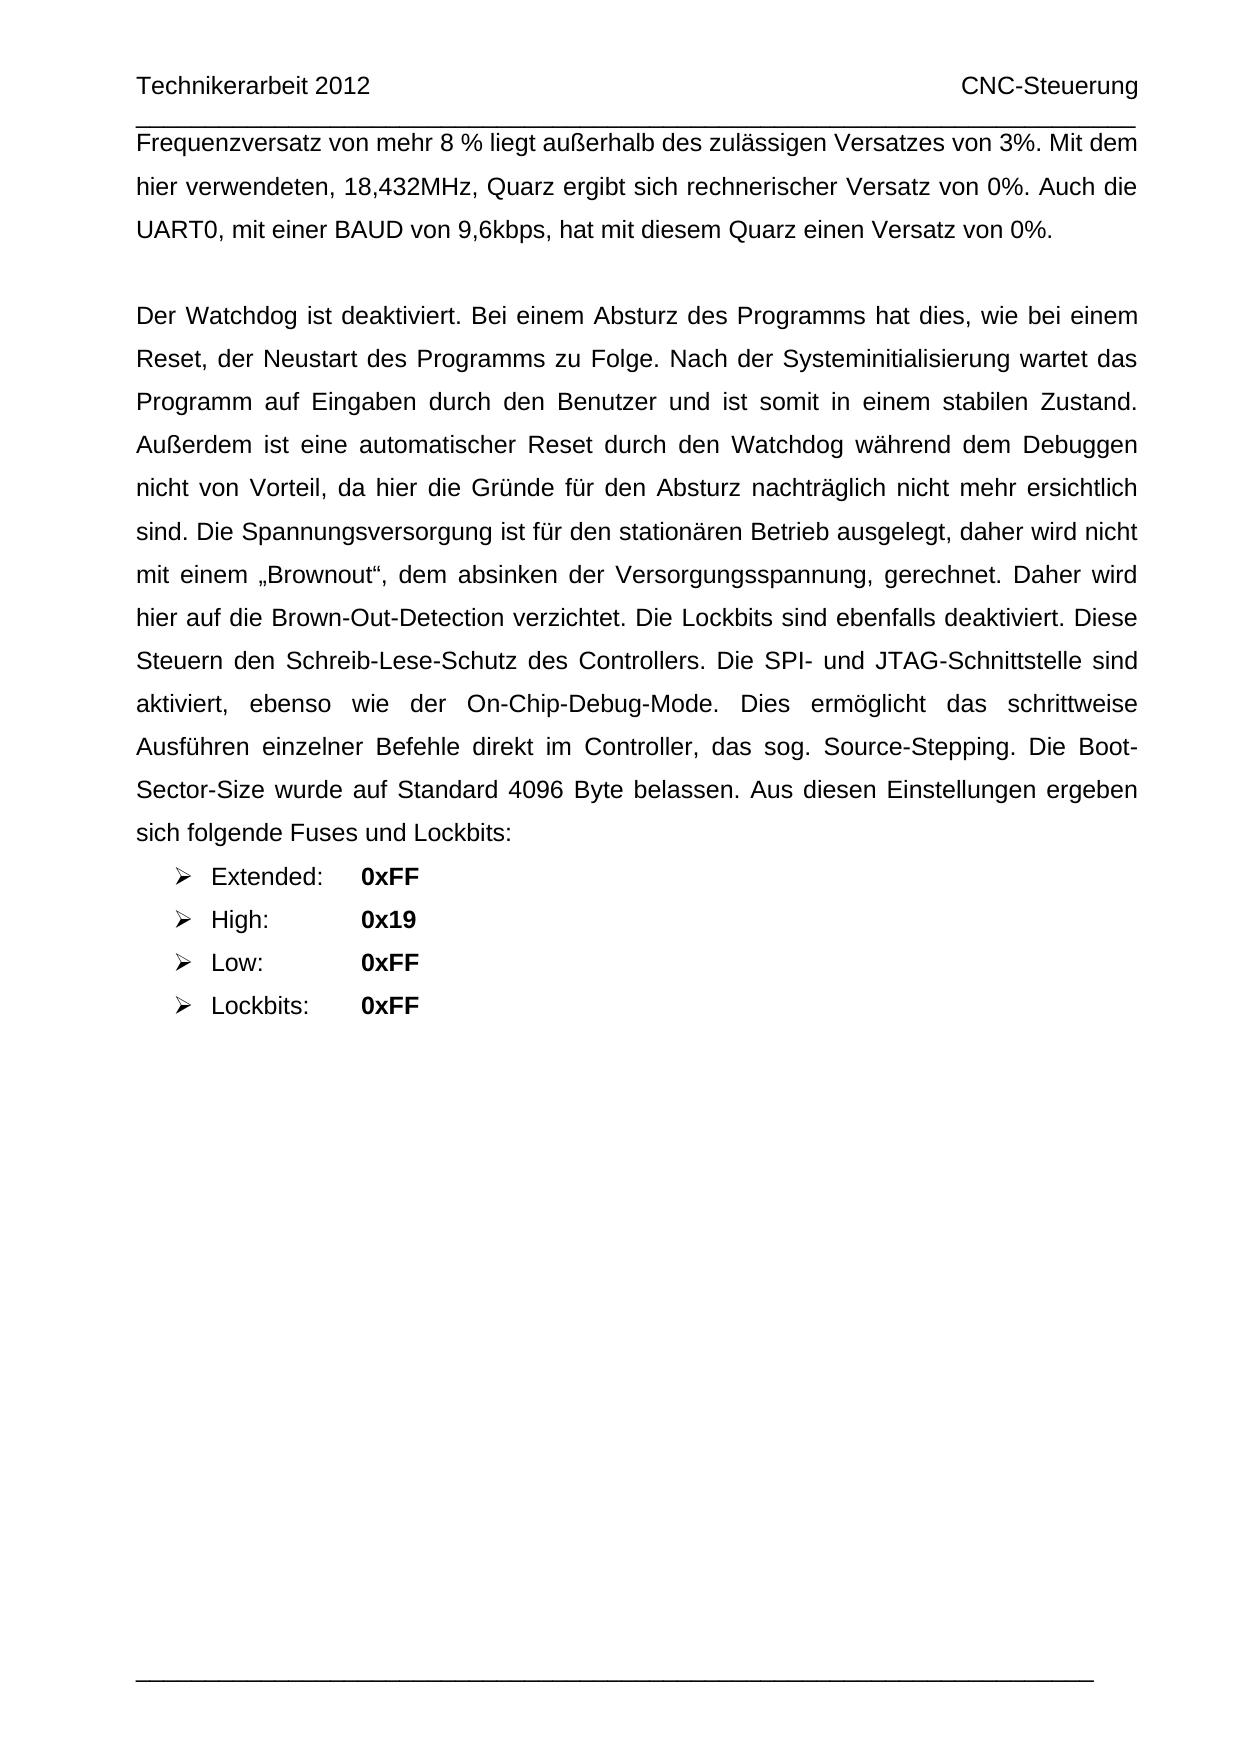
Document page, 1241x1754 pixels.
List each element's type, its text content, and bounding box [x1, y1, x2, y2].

list Low: 0xFF [173, 948, 1140, 977]
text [136, 128, 1140, 243]
text Der Watchdog ist deaktiviert. Bei einem Absturz des Programms hat dies, wie bei einem Reset, der Neustart des Programms zu Folge. Nach der Systeminitialisierung wartet das Programm auf Eingaben durch den Benutzer und ist somit in einem stabilen Zustand. Außerdem ist eine automatischer Reset durch den Watchdog während dem Debuggen nicht von Vorteil, da hier die Gründe für den Absturz nachträglich nicht mehr ersichtlich sind. Die Spannungsversorgung ist für den stationären Betrieb ausgelegt, daher wird nicht mit einem „Brownout“, dem absinken der Versorgungsspannung, gerechnet. Daher wird hier auf die Brown-Out-Detection verzichtet. Die Lockbits sind ebenfalls deaktiviert. Diese Steuern den Schreib-Lese-Schutz des Controllers. Die SPI- und JTAG-Schnittstelle sind aktiviert, ebenso wie der On-Chip-Debug-Mode. Dies ermöglicht das schrittweise Ausführen einzelner Befehle direkt im Controller, das sog. Source-Stepping. Die Boot-Sector-Size wurde auf Standard 4096 Byte belassen. Aus diesen Einstellungen ergeben sich folgende Fuses und Lockbits: [136, 301, 1140, 847]
list High: 0x19 [173, 905, 1140, 933]
list Lockbits: 0xFF [173, 991, 1140, 1020]
list Extended: 0xFF [173, 861, 1140, 890]
